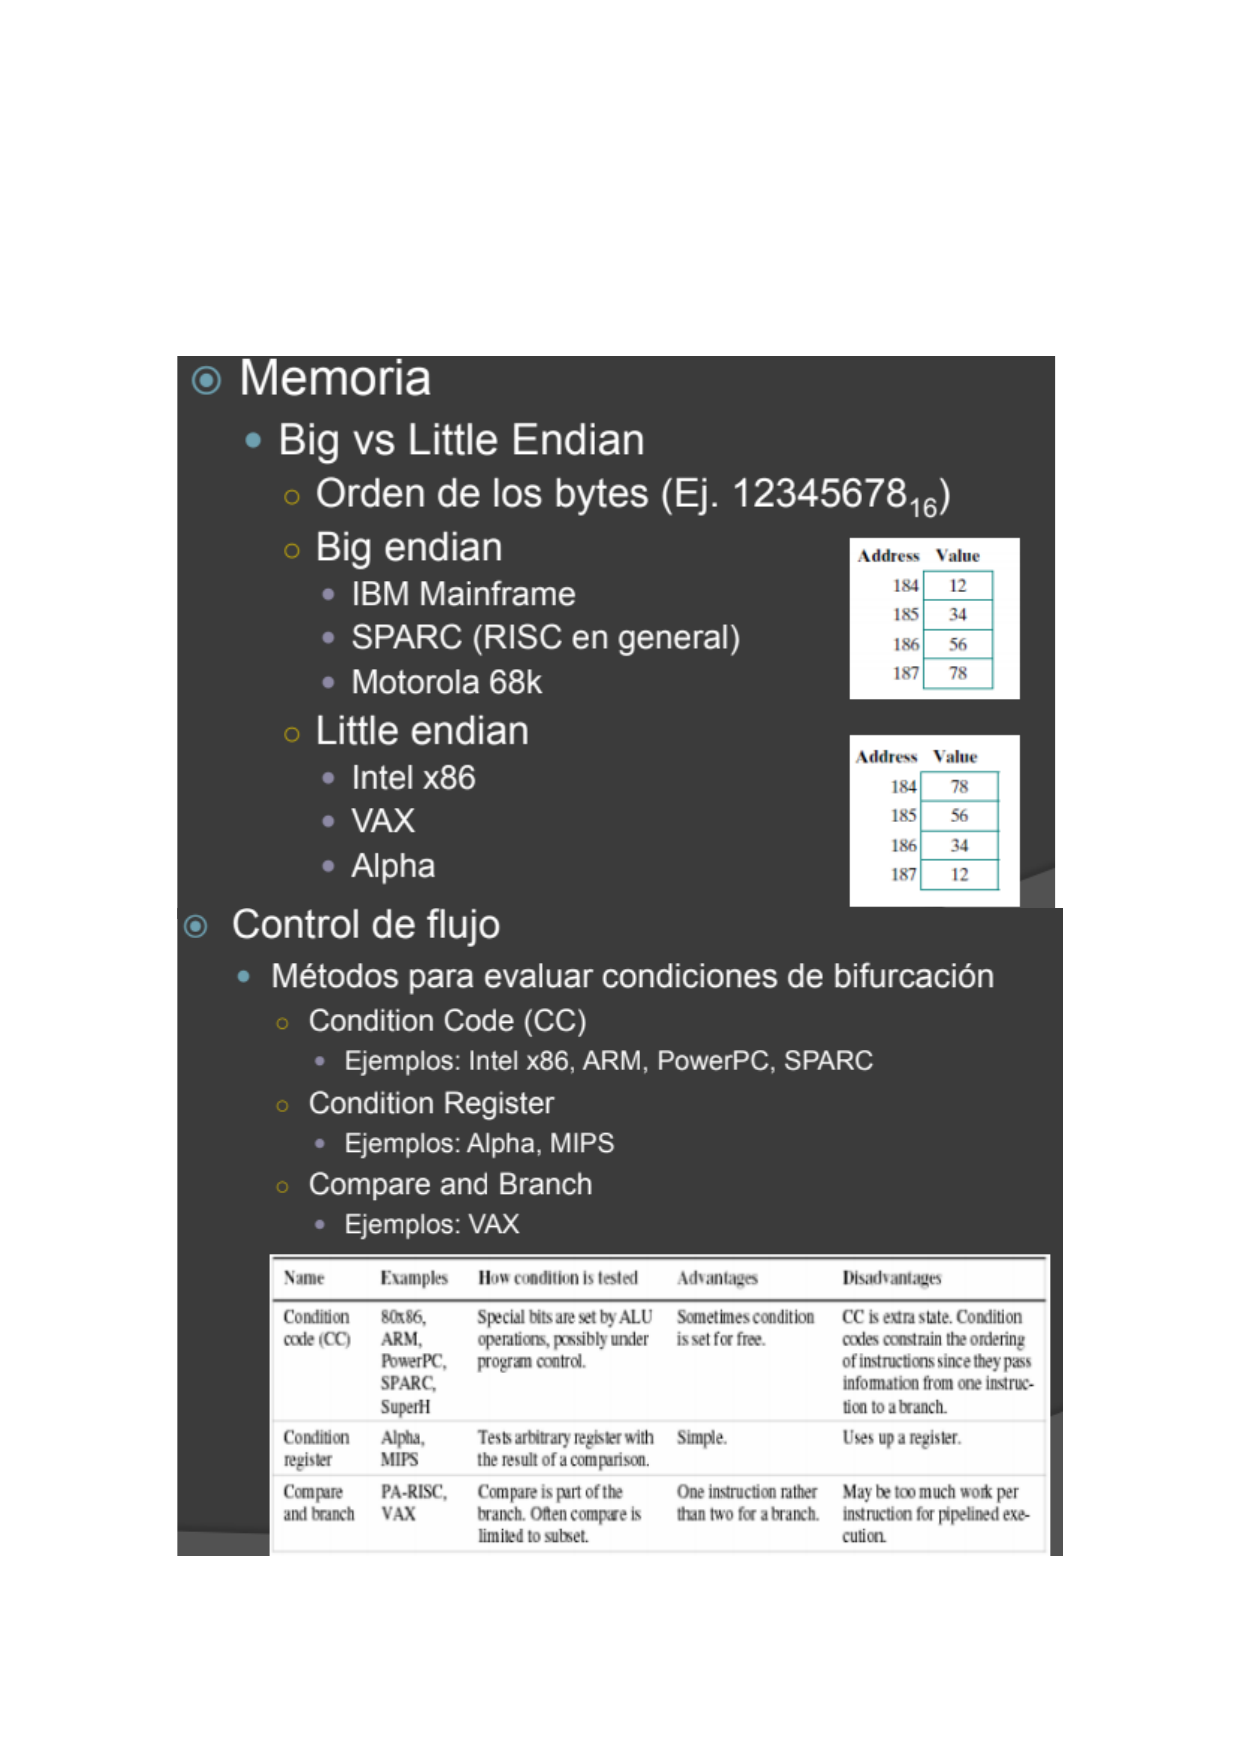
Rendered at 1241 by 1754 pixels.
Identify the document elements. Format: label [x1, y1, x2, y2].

picture [177, 356, 1063, 1556]
